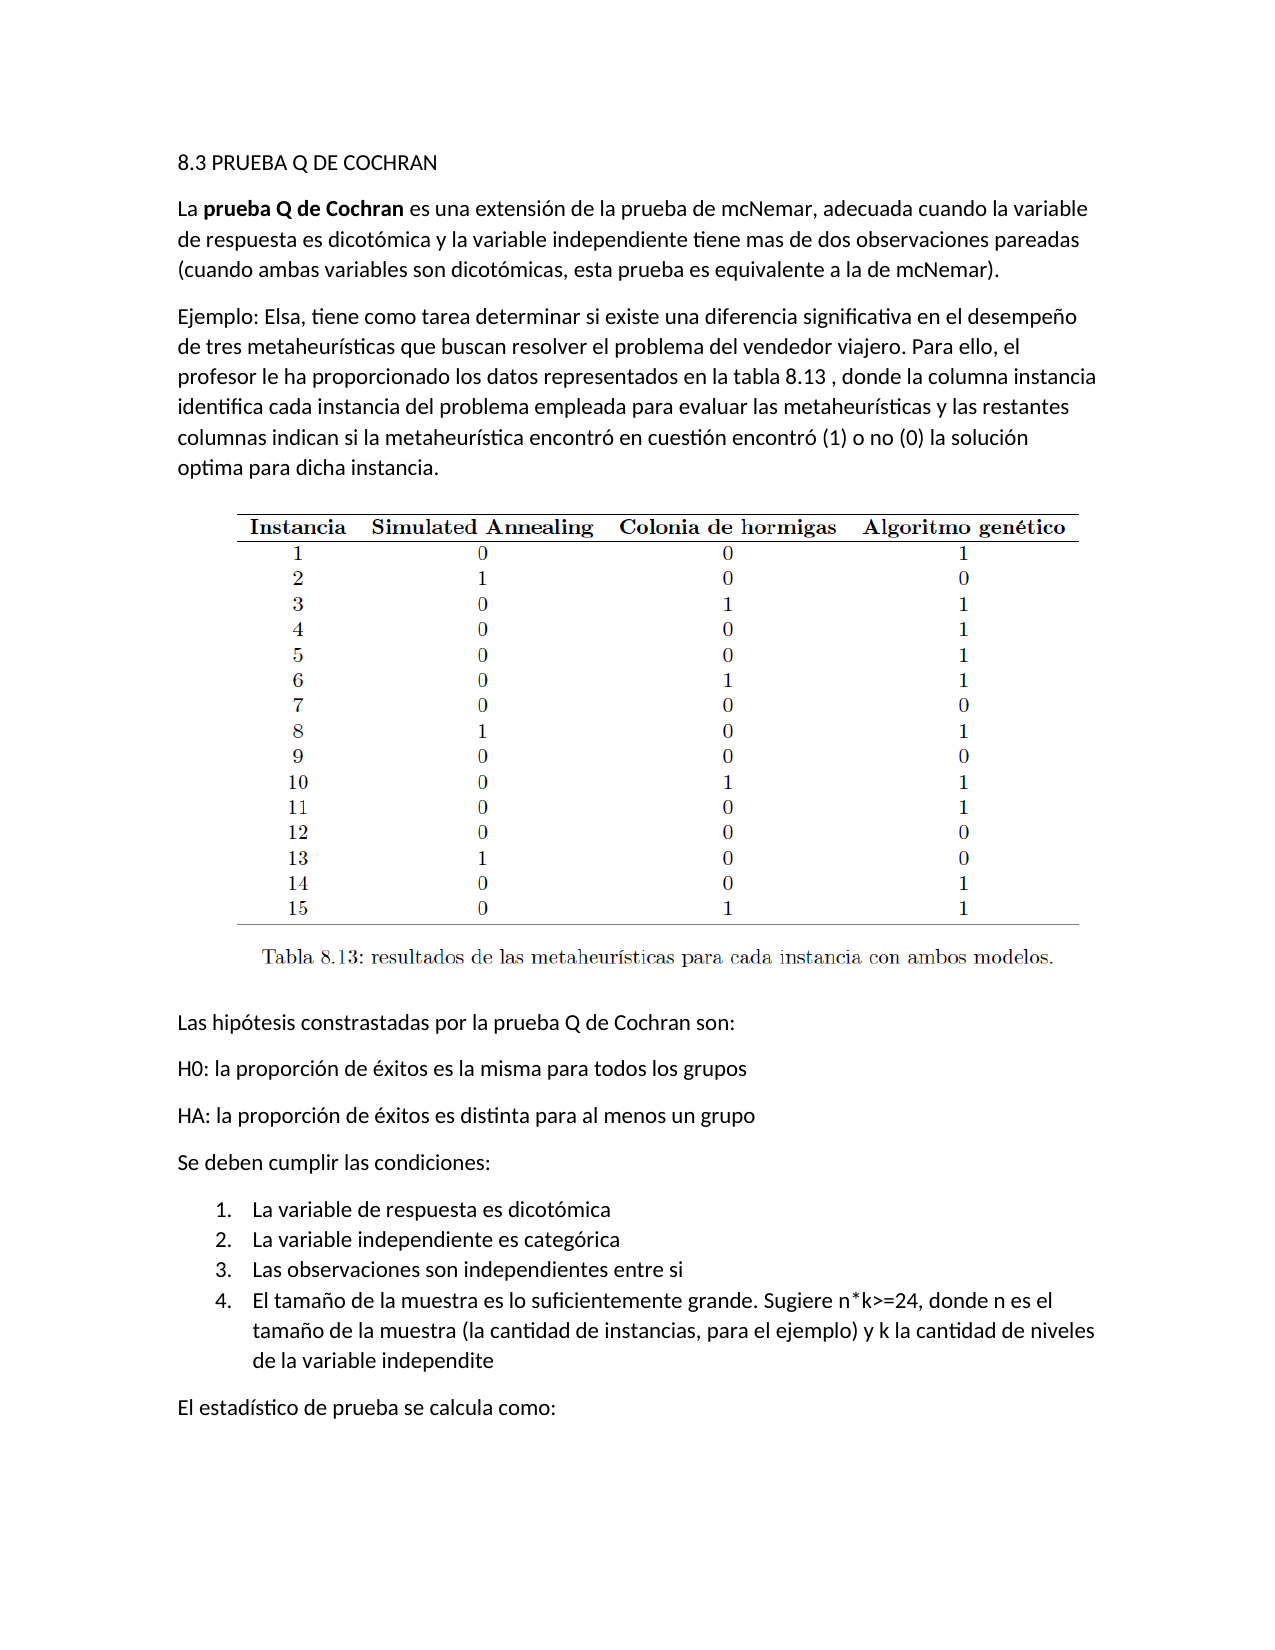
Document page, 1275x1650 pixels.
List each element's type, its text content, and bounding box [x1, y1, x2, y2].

list La variable independiente es categórica [215, 1225, 1098, 1253]
picture [177, 499, 1098, 989]
text La prueba Q de Cochran es una extensión de la prueba de mcNemar, adecuada cuando la variable de respuesta es dicotómica y la variable independiente tiene mas de dos observaciones pareadas (cuando ambas variables son dicotómicas, esta prueba es equivalente a la de mcNemar). [177, 194, 1098, 283]
text H0: la proporción de éxitos es la misma para todos los grupos [177, 1054, 1098, 1082]
text El estadístico de prueba se calcula como: [177, 1393, 1098, 1421]
text Las hipótesis constrastadas por la prueba Q de Cochran son: [177, 1008, 1098, 1036]
text HA: la proporción de éxitos es distinta para al menos un grupo [177, 1101, 1098, 1129]
text Ejemplo: Elsa, tiene como tarea determinar si existe una diferencia significativa en el desempeño de tres metaheurísticas que buscan resolver el problema del vendedor viajero. Para ello, el profesor le ha proporcionado los datos representados en la tabla 8.13 , donde la columna instancia identifica cada instancia del problema empleada para evaluar las metaheurísticas y las restantes columnas indican si la metaheurística encontró en cuestión encontró (1) o no (0) la solución optima para dicha instancia. [177, 302, 1098, 481]
text Se deben cumplir las condiciones: [177, 1148, 1098, 1176]
list La variable de respuesta es dicotómica [215, 1195, 1098, 1223]
list El tamaño de la muestra es lo suficientemente grande. Sugiere n*k>=24, donde n es el tamaño de la muestra (la cantidad de instancias, para el ejemplo) y k la cantidad de niveles de la variable independite [215, 1286, 1098, 1374]
list Las observaciones son independientes entre si [215, 1256, 1098, 1283]
text 8.3 PRUEBA Q DE COCHRAN [177, 148, 1098, 176]
